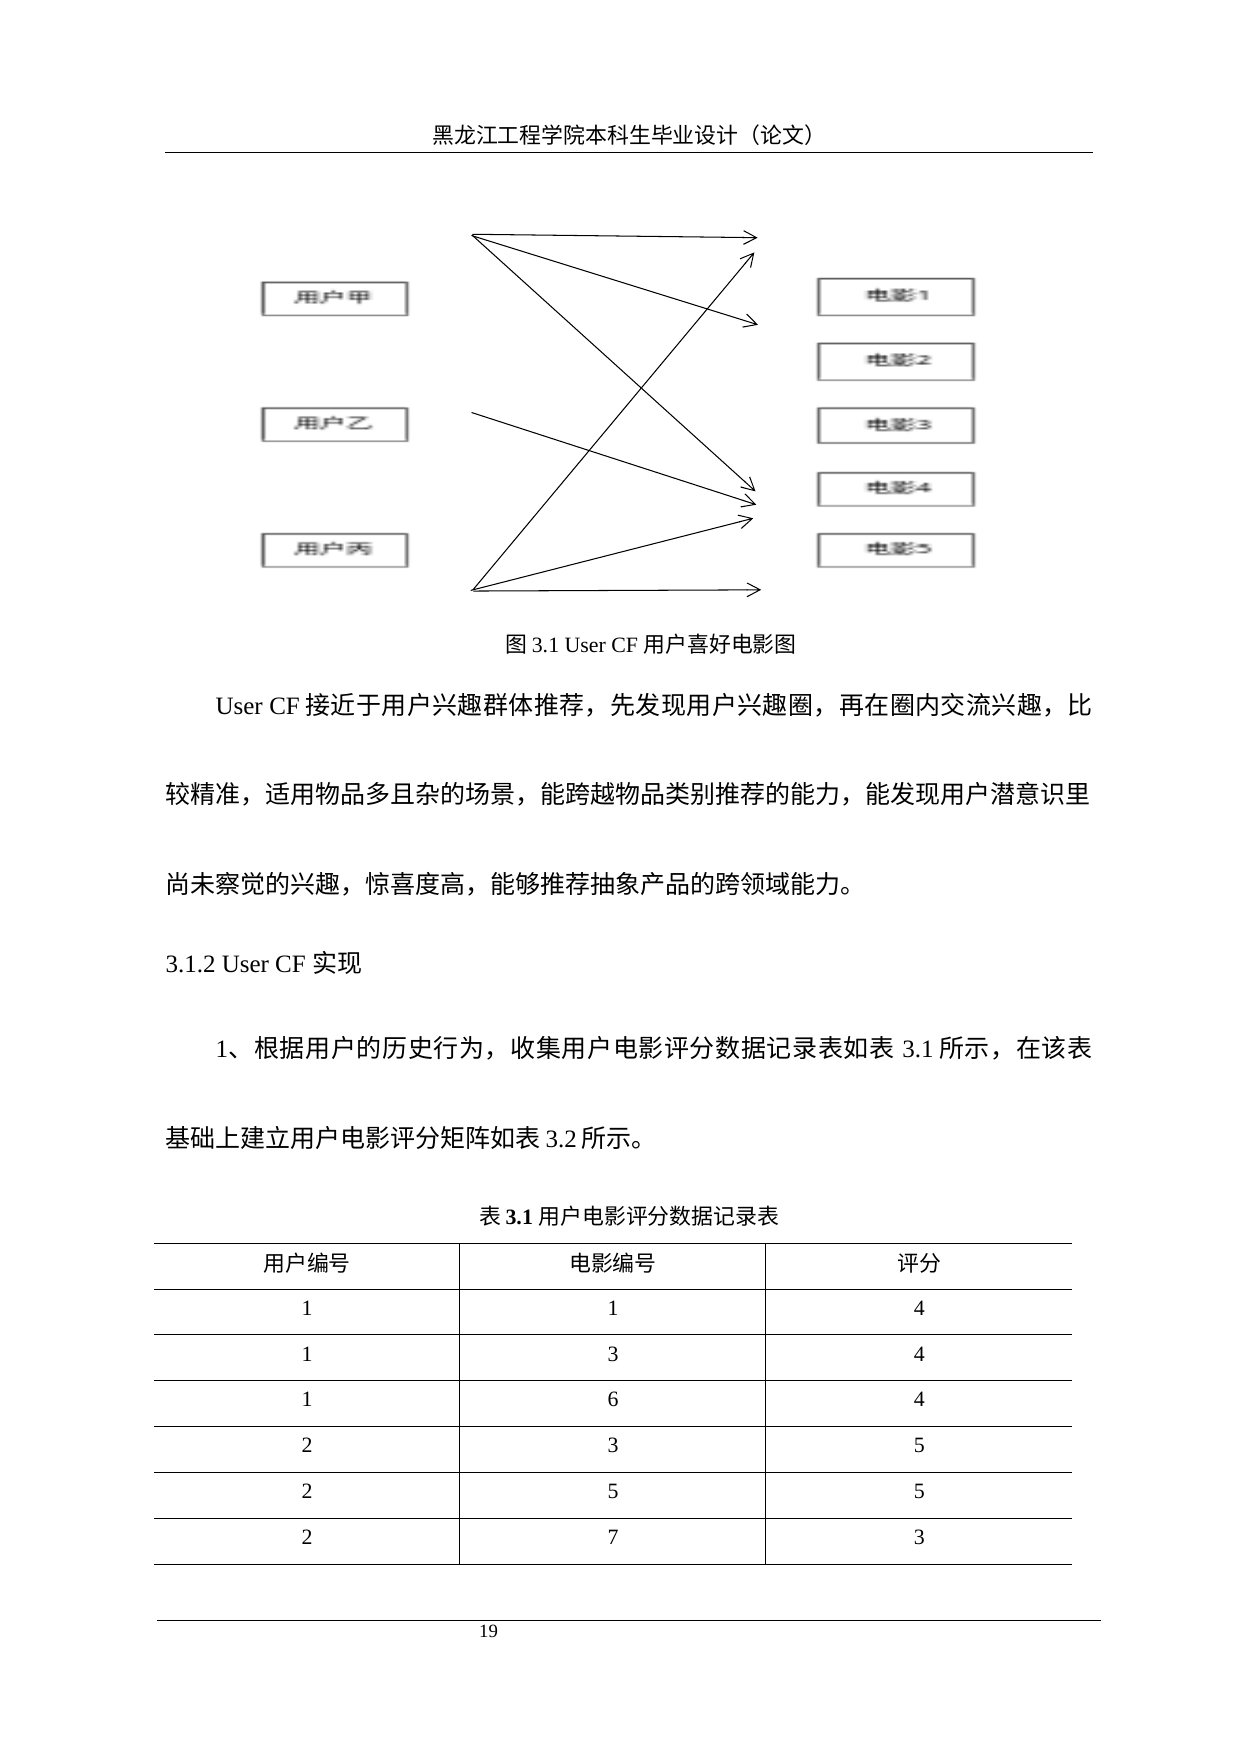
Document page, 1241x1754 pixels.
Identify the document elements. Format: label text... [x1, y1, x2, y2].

table_cell 3 [460, 1335, 765, 1380]
table_header 评分 [766, 1244, 1072, 1288]
table_cell 3 [766, 1519, 1072, 1563]
table_cell 1 [154, 1381, 459, 1426]
table_cell 1 [460, 1290, 765, 1334]
text 表3.1 用户电影评分数据记录表 [165, 1198, 1093, 1232]
table_cell 7 [460, 1519, 765, 1563]
text 1、根据用户的历史行为，收集用户电影评分数据记录表如表3.1所示，在该表基础上建立用户电影评分矩阵如表3.2所示。 [165, 1013, 1093, 1169]
table_cell 4 [766, 1381, 1072, 1426]
table_cell 4 [766, 1290, 1072, 1334]
table_cell 6 [460, 1381, 765, 1426]
table_cell 2 [154, 1427, 459, 1472]
table_cell 5 [766, 1427, 1072, 1472]
table_cell 5 [766, 1473, 1072, 1518]
table_cell 2 [154, 1519, 459, 1563]
table_header 用户编号 [154, 1244, 459, 1288]
text User CF接近于用户兴趣群体推荐，先发现用户兴趣圈，再在圈内交流兴趣，比较精准，适用物品多且杂的场景，能跨越物品类别推荐的能力，能发现用户潜意识里尚未察觉的兴趣，惊喜度高，能够推荐抽象产品的跨领域能力。 [165, 670, 1093, 916]
table_cell 1 [154, 1335, 459, 1380]
table_header 电影编号 [460, 1244, 765, 1288]
table_cell 1 [154, 1290, 459, 1334]
subtitle 3.1.2 User CF 实现 [165, 929, 1093, 995]
text 图3.1 User CF 用户喜好电影图 [165, 626, 1093, 659]
table_cell 3 [460, 1427, 765, 1472]
table_cell 5 [460, 1473, 765, 1518]
table_cell 4 [766, 1335, 1072, 1380]
table_cell 2 [154, 1473, 459, 1518]
